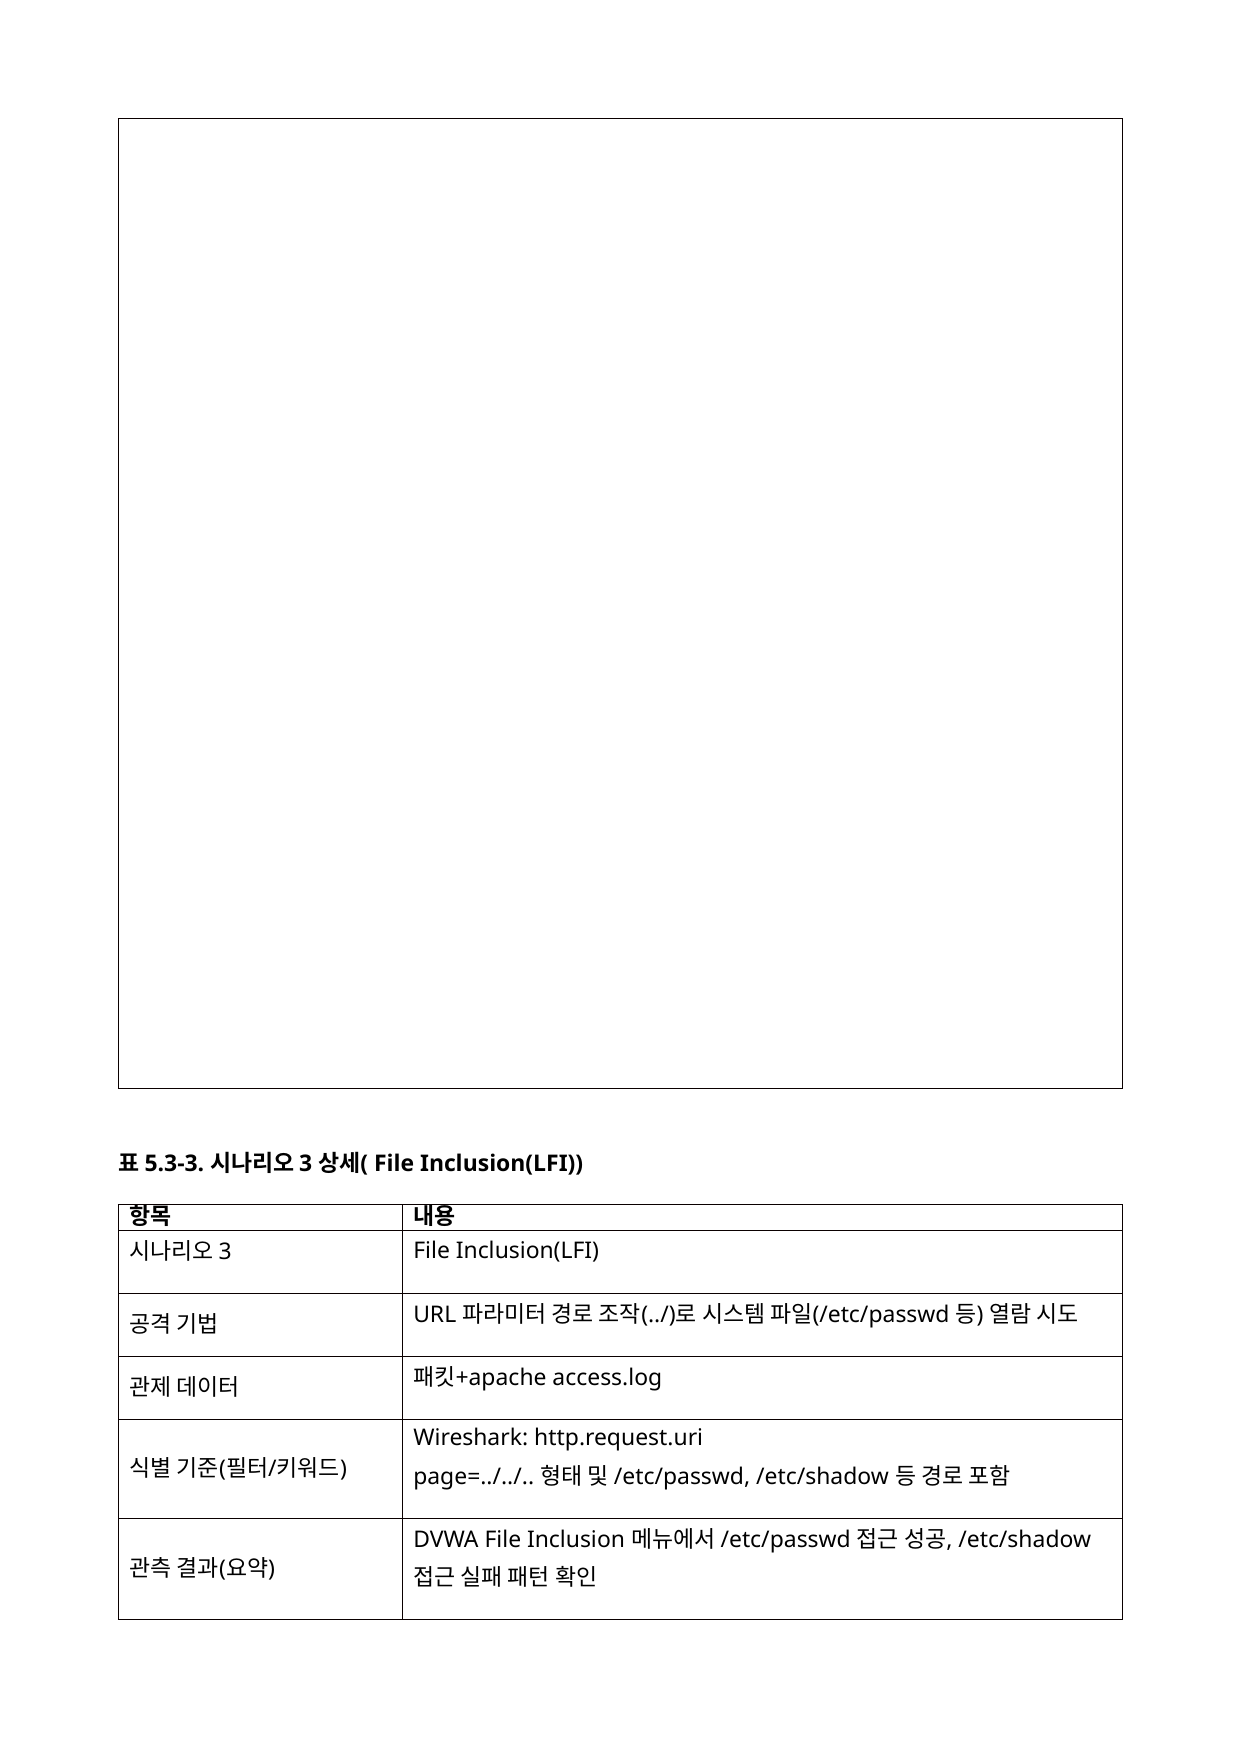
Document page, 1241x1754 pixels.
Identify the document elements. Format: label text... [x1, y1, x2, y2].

table_header 항목 [119, 1205, 402, 1230]
table_cell 식별 기준(필터/키워드) [119, 1420, 402, 1518]
table_header [119, 119, 1122, 1087]
table_cell 시나리오3 [119, 1231, 402, 1293]
table_cell Wireshark: http.request.uri page=../../.. 형태 및 /etc/passwd, /etc/shadow 등 경로 포함 [403, 1420, 1122, 1518]
table_cell DVWA File Inclusion 메뉴에서 /etc/passwd 접근 성공, /etc/shadow 접근 실패 패턴 확인 [403, 1519, 1122, 1619]
table_cell File Inclusion(LFI) [403, 1231, 1122, 1293]
table_cell 관제 데이터 [119, 1357, 402, 1418]
table_cell 관측 결과(요약) [119, 1519, 402, 1619]
table_cell 패킷+apache access.log [403, 1357, 1122, 1418]
text 표 5.3-3. 시나리오3 상세( File Inclusion(LFI)) [118, 1145, 1122, 1178]
table_header 내용 [403, 1205, 1122, 1230]
table_cell 공격 기법 [119, 1294, 402, 1356]
table_cell URL 파라미터 경로 조작(../)로 시스템 파일(/etc/passwd 등) 열람 시도 [403, 1294, 1122, 1356]
